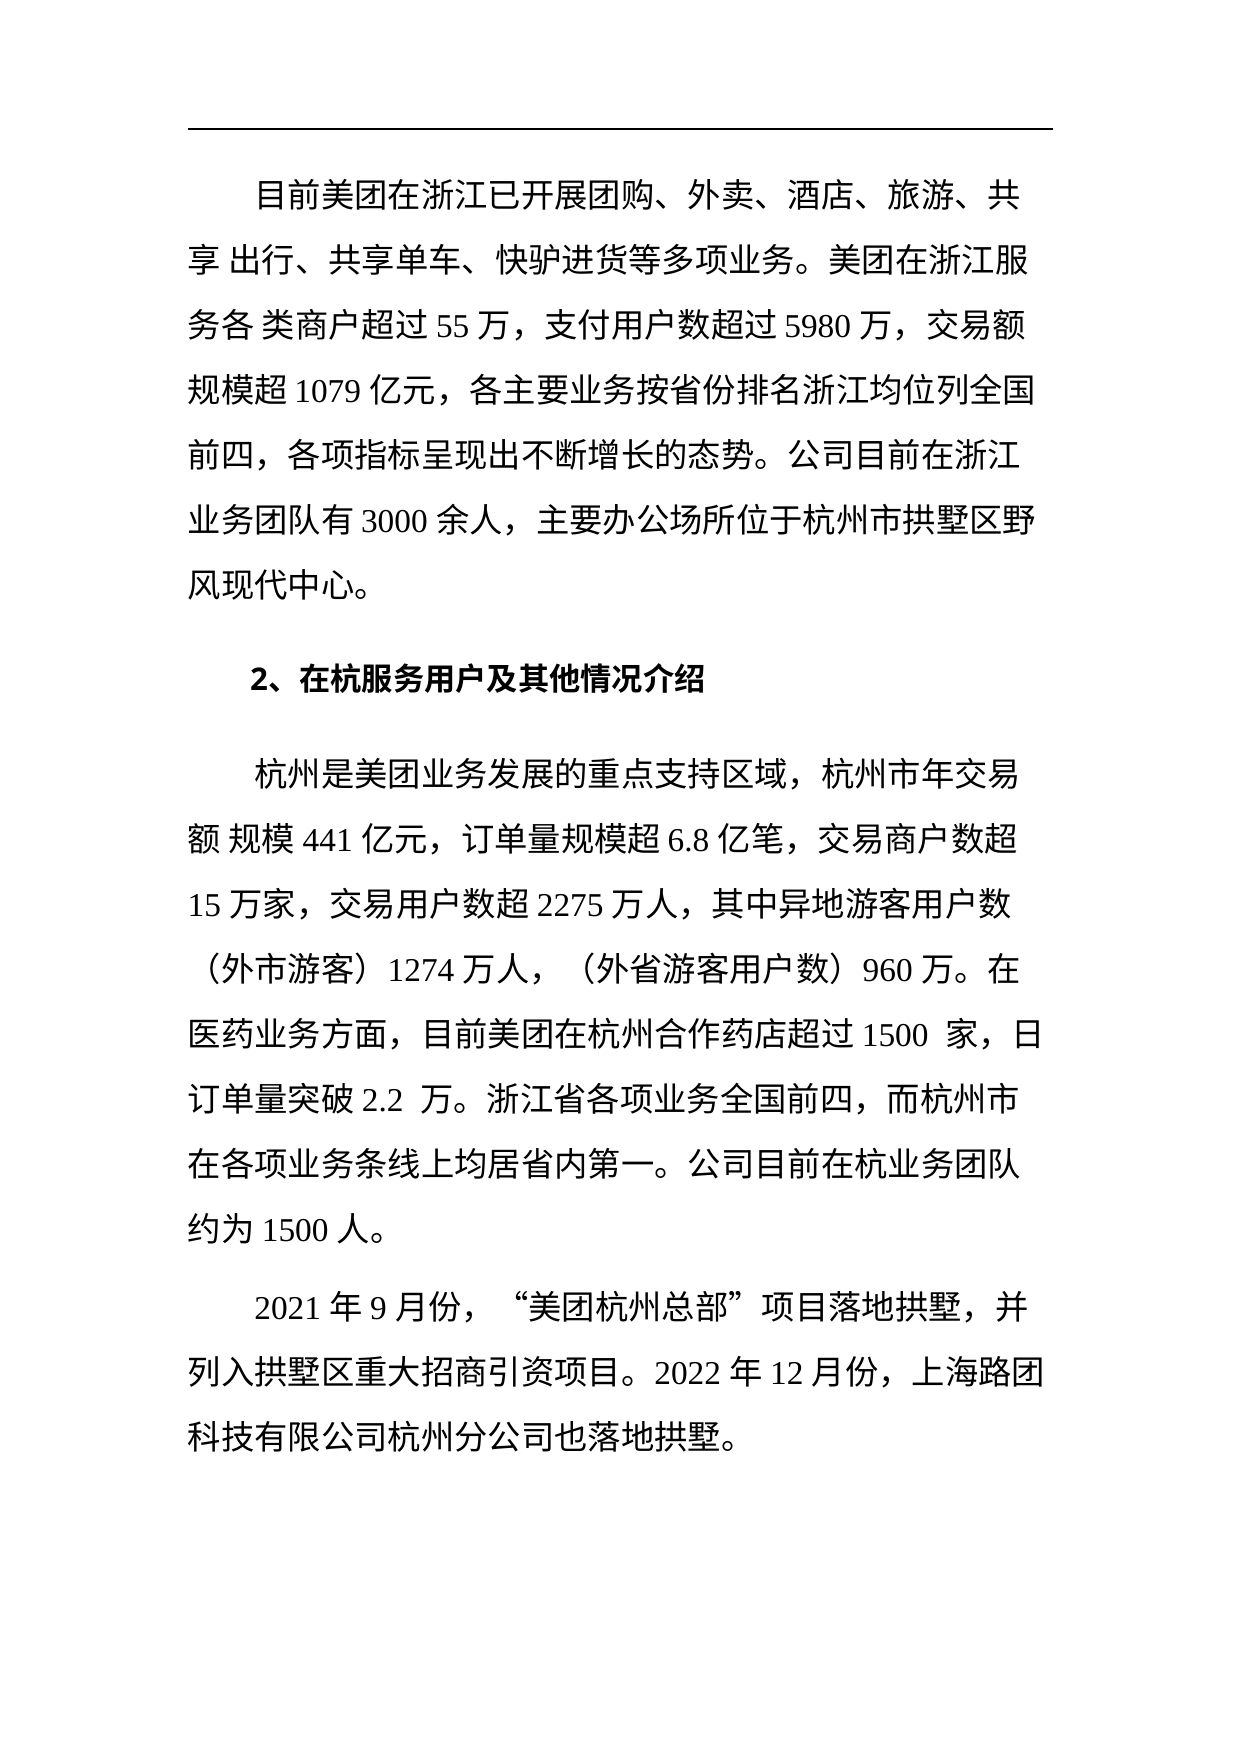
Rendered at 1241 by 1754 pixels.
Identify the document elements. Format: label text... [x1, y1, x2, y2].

text 杭州是美团业务发展的重点支持区域，杭州市年交易额 规模 441 亿元，订单量规模超6.8 亿笔，交易商户数超 15 万家，交易用户数超 2275 万人，其中异地游客用户数（外市游客）1274 万人，（外省游客用户数）960 万。在医药业务方面，目前美团在杭州合作药店超过 1500 家，日订单量突破 2.2 万。浙江省各项业务全国前四，而杭州市在各项业务条线上均居省内第一。公司目前在杭业务团队约为 1500 人。 [187, 740, 1053, 1260]
text 目前美团在浙江已开展团购、外卖、酒店、旅游、共享 出行、共享单车、快驴进货等多项业务。美团在浙江服务各 类商户超过 55 万，支付用户数超过5980 万，交易额规模超1079 亿元，各主要业务按省份排名浙江均位列全国前四，各项指标呈现出不断增长的态势。公司目前在浙江业务团队有3000 余人，主要办公场所位于杭州市拱墅区野风现代中心。 [187, 160, 1053, 615]
text 2021 年 9 月份，“美团杭州总部”项目落地拱墅，并列入拱墅区重大招商引资项目。2022 年 12 月份，上海路团科技有限公司杭州分公司也落地拱墅。 [187, 1272, 1053, 1467]
subtitle 2、在杭服务用户及其他情况介绍 [187, 644, 1053, 709]
